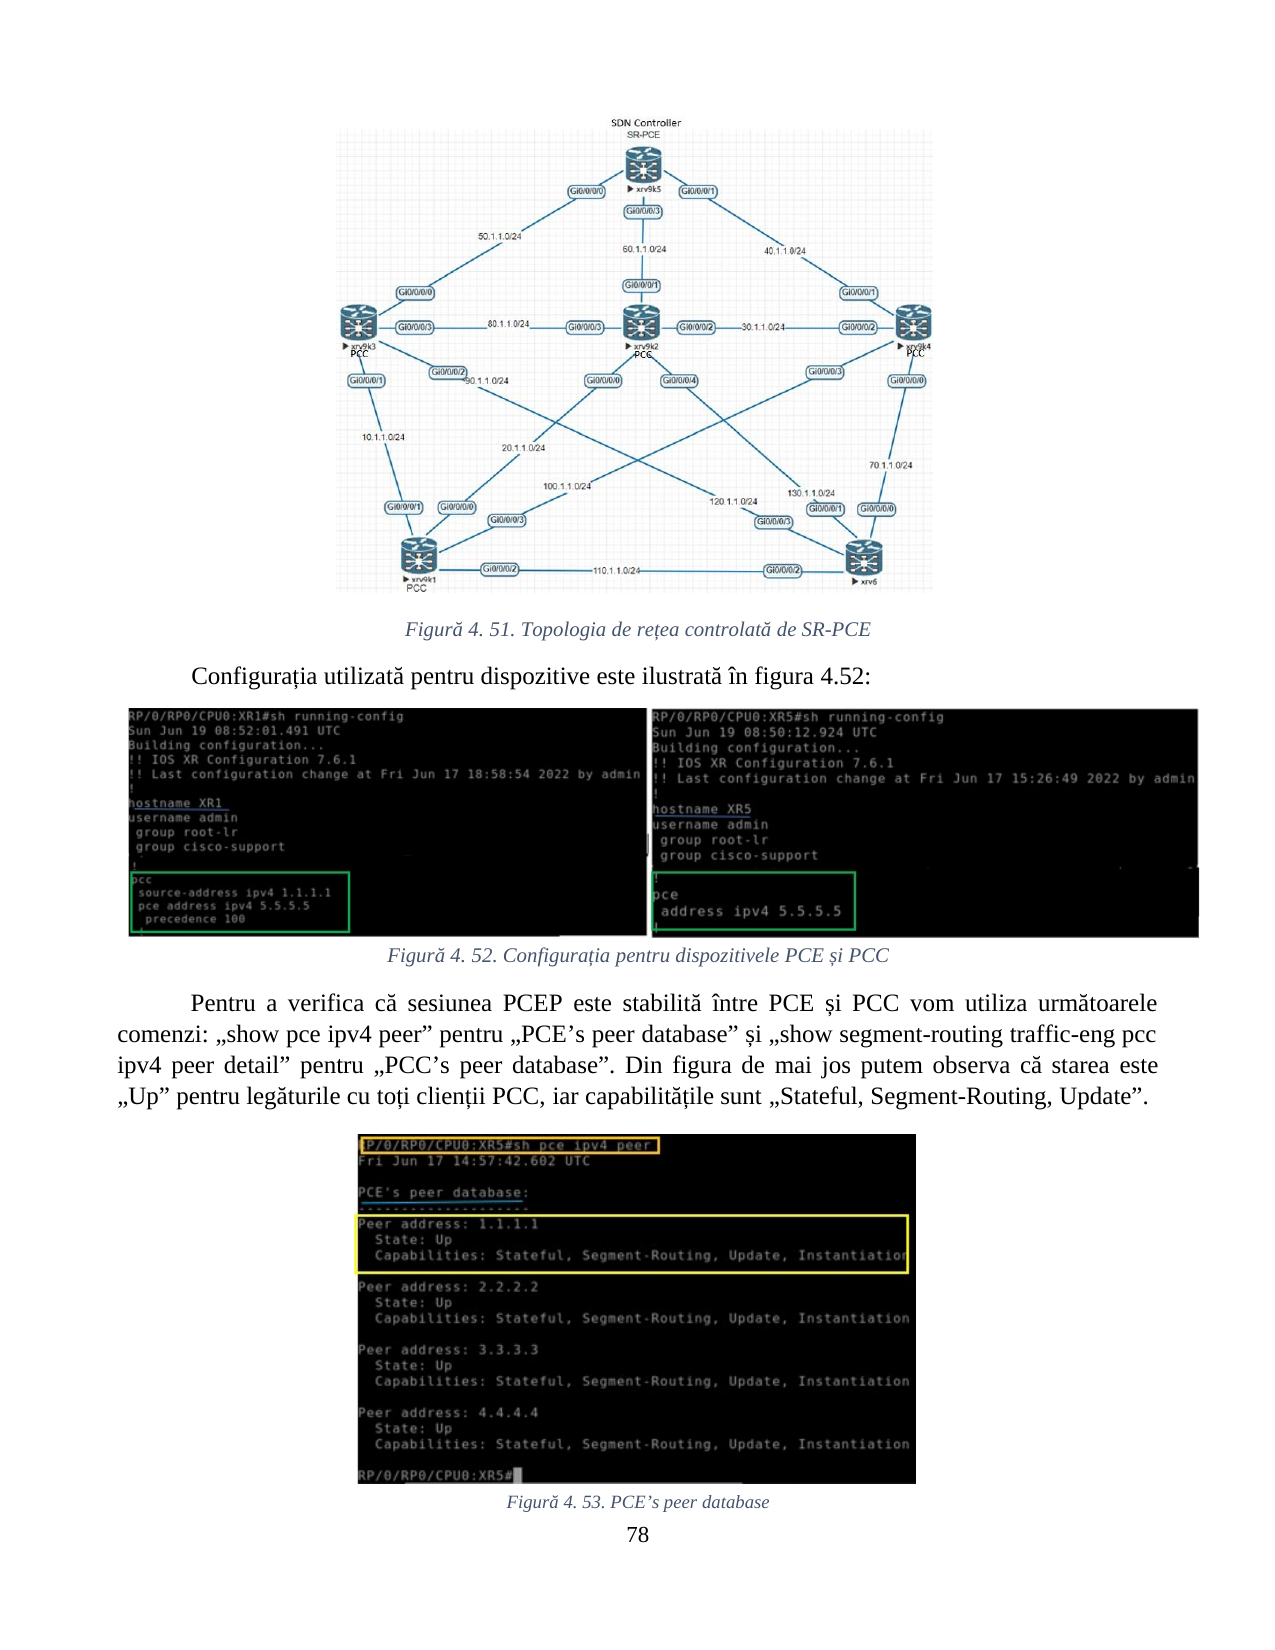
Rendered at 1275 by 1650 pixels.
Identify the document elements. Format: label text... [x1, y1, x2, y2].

picture [336, 116, 933, 593]
picture [128, 708, 1200, 939]
text Figură 4. 52. Configurația pentru dispozitivele PCE și PCC [163, 939, 1113, 967]
text Configurația utilizată pentru dispozitive este ilustrată în figura 4.52: [100, 661, 871, 690]
picture [354, 1134, 916, 1484]
text Pentru a verifica că sesiunea PCEP este stabilită între PCE și PCC vom utiliza următoarele comenzi: „show pce ipv4 peer” pentru „PCE’s peer database” și „show segment-routing traffic-eng pcc ipv4 peer detail” pentru „PCC’s peer database”. Din figura de mai jos putem observa că starea este „Up” pentru legăturile cu toți clienții PCC, iar capabilitățile sunt „Stateful, Segment-Routing, Update”. [117, 988, 1158, 1110]
text Figură 4. 51. Topologia de rețea controlată de SR-PCE [100, 617, 871, 641]
